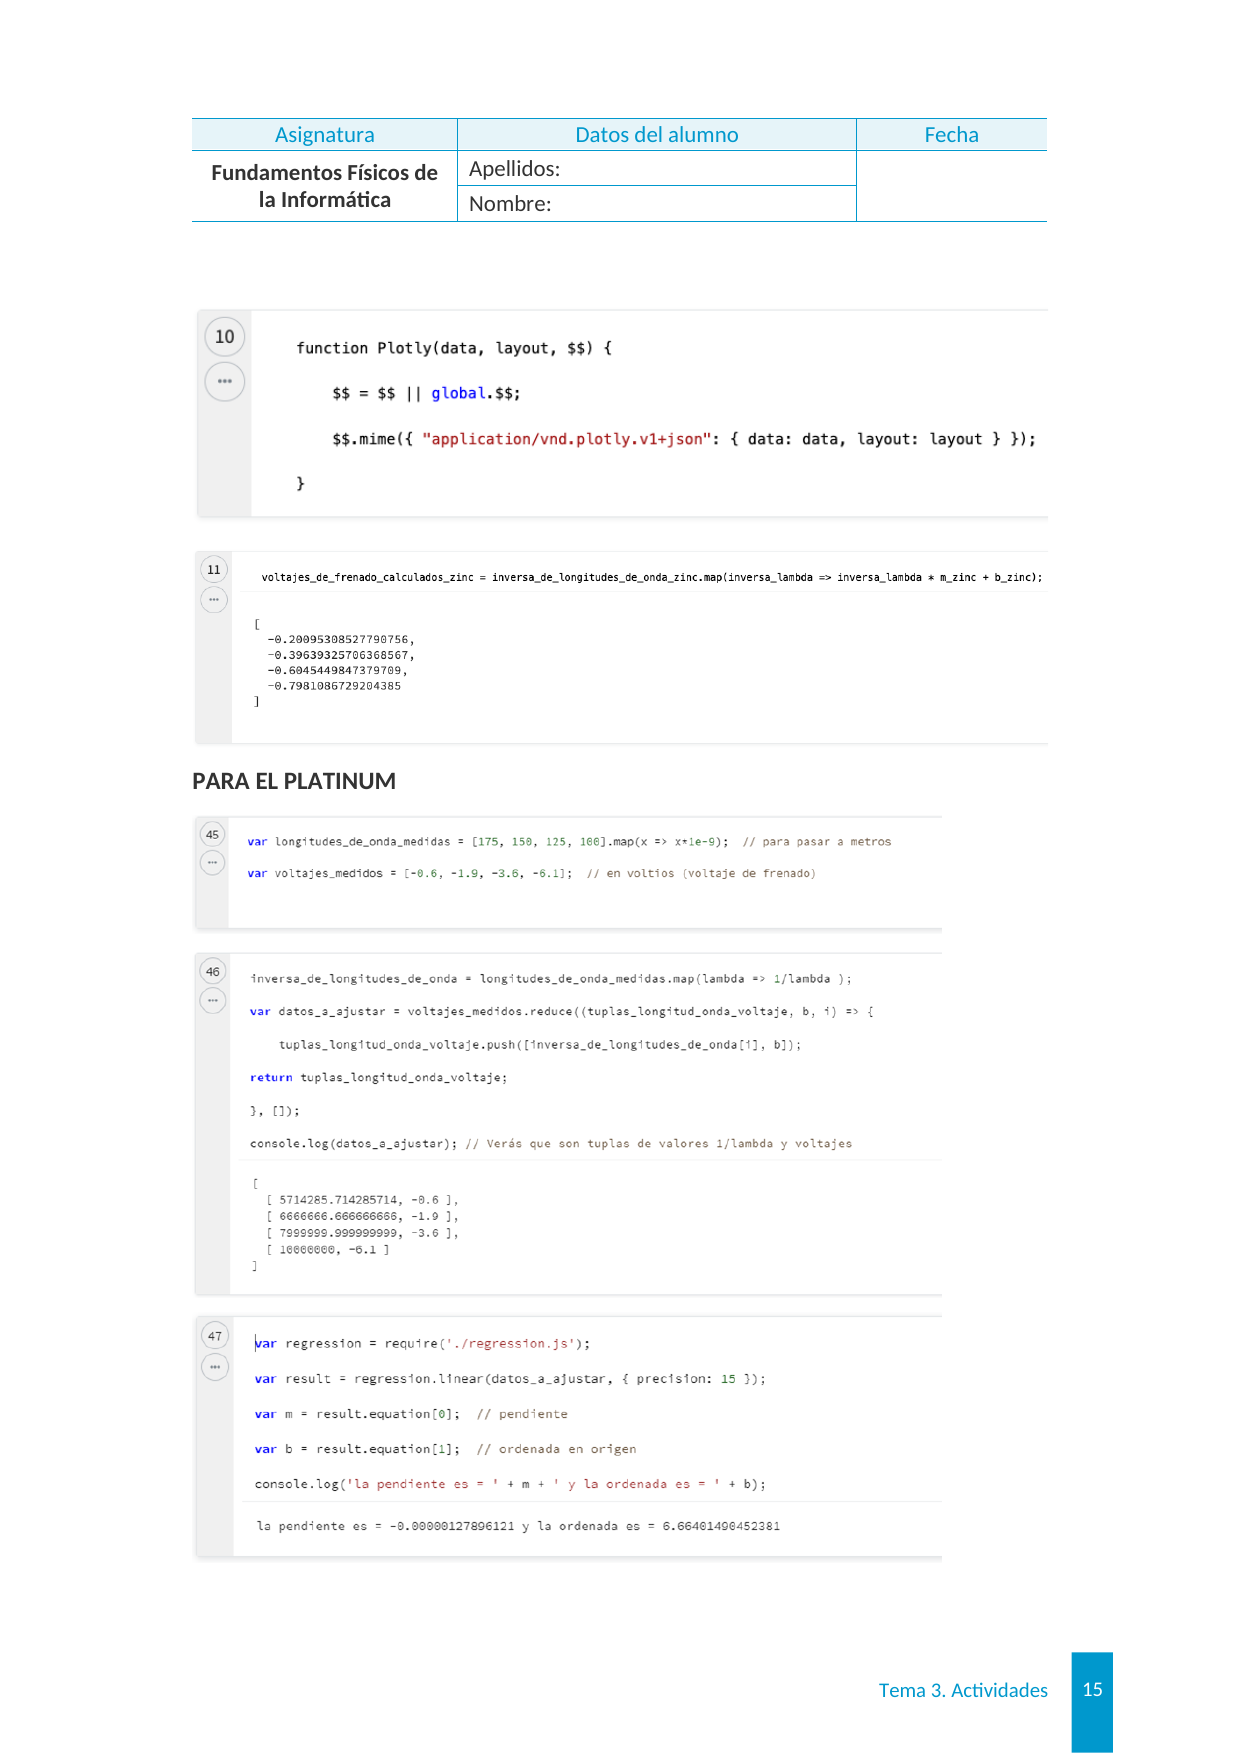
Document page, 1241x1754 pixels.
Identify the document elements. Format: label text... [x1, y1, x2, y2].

text PARA EL PLATINUM [192, 765, 1048, 796]
picture [192, 544, 1049, 751]
picture [192, 815, 942, 934]
picture [192, 1312, 942, 1563]
picture [192, 298, 1049, 530]
picture [192, 948, 942, 1298]
